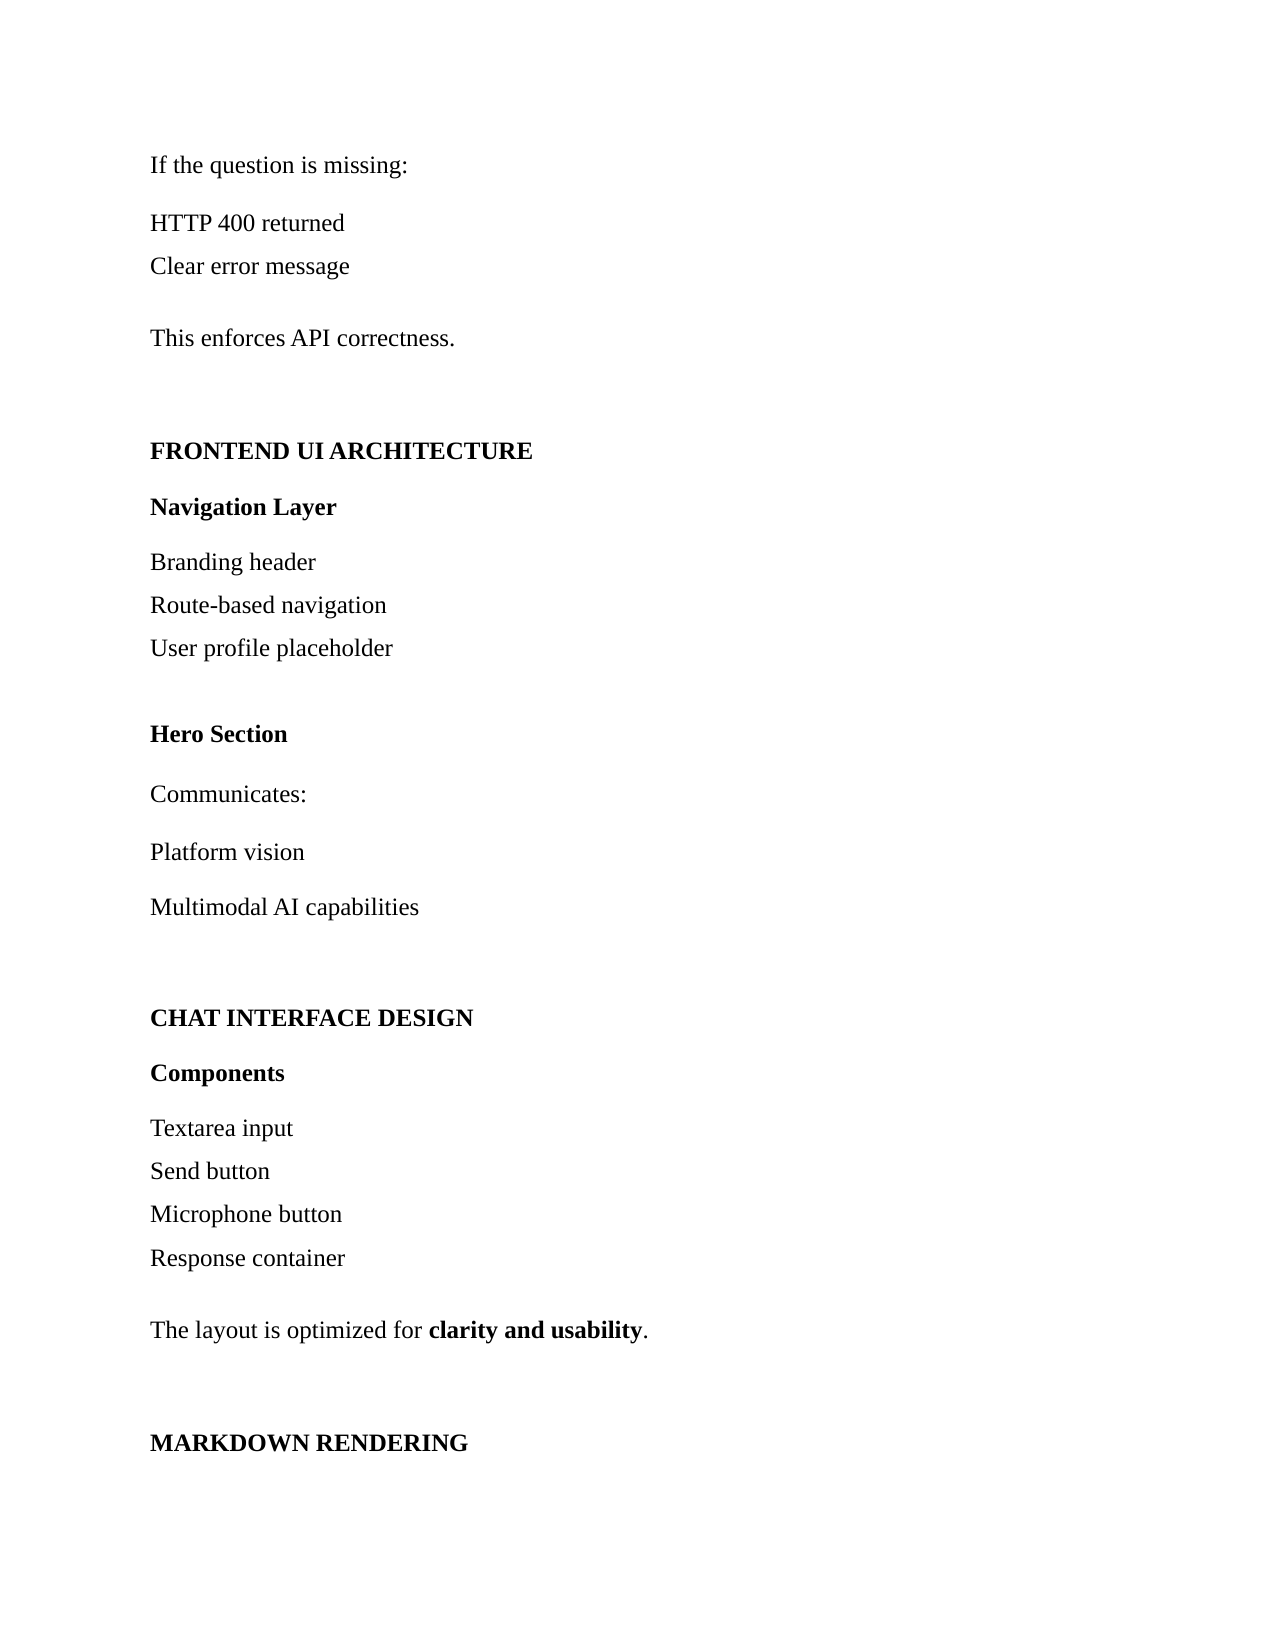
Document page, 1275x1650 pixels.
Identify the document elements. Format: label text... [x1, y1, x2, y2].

text Clear error message [150, 251, 1119, 280]
text Communicates: [150, 779, 1119, 808]
text Multimodal AI capabilities [150, 892, 1119, 921]
text Chat Interface Design [150, 1003, 1119, 1032]
text Route-based navigation [150, 590, 1119, 619]
text Response container [150, 1243, 1119, 1271]
text Platform vision [150, 837, 1119, 866]
text Markdown Rendering [150, 1428, 1119, 1457]
text Microphone button [150, 1199, 1119, 1228]
text If the question is missing: [150, 150, 1119, 179]
text Send button [150, 1156, 1119, 1185]
text Components [150, 1058, 1119, 1087]
text The layout is optimized for clarity and usability. [150, 1315, 1119, 1344]
text Textarea input [150, 1113, 1119, 1142]
text Hero Section [150, 719, 1119, 748]
text User profile placeholder [150, 633, 1119, 662]
text This enforces API correctness. [150, 323, 1119, 352]
text Navigation Layer [150, 492, 1119, 520]
text HTTP 400 returned [150, 208, 1119, 237]
text Branding header [150, 547, 1119, 576]
text Frontend UI Architecture [150, 436, 1119, 465]
